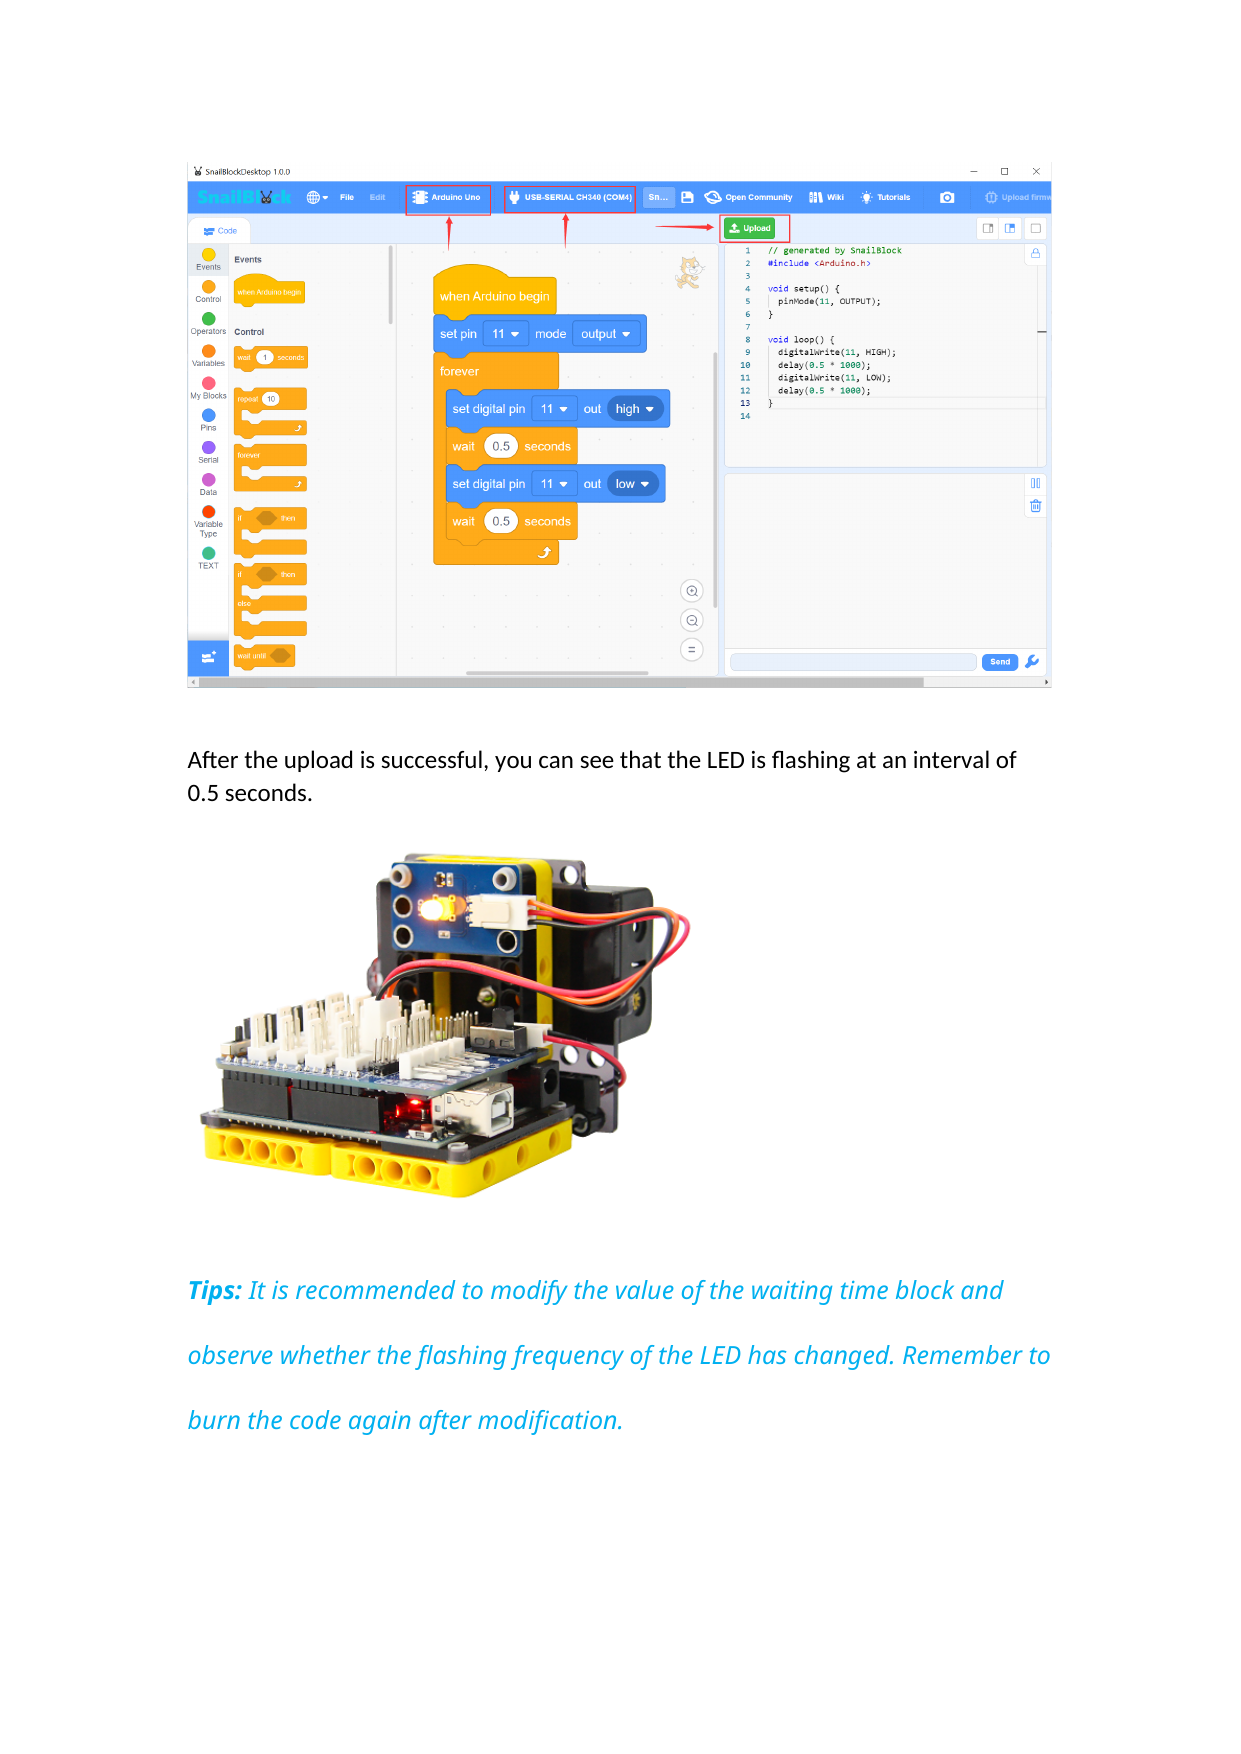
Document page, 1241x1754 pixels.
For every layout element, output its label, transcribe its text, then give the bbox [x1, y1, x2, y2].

text Tips: It is recommended to modify the value of the waiting time block and observe whether the flashing frequency of the LED has changed. Remember to burn the code again after modification. [187, 1257, 1053, 1452]
text After the upload is successful, you can see that the LED is flashing at an interval of 0.5 seconds. [187, 744, 1053, 809]
picture [187, 837, 703, 1210]
picture [187, 162, 1052, 688]
